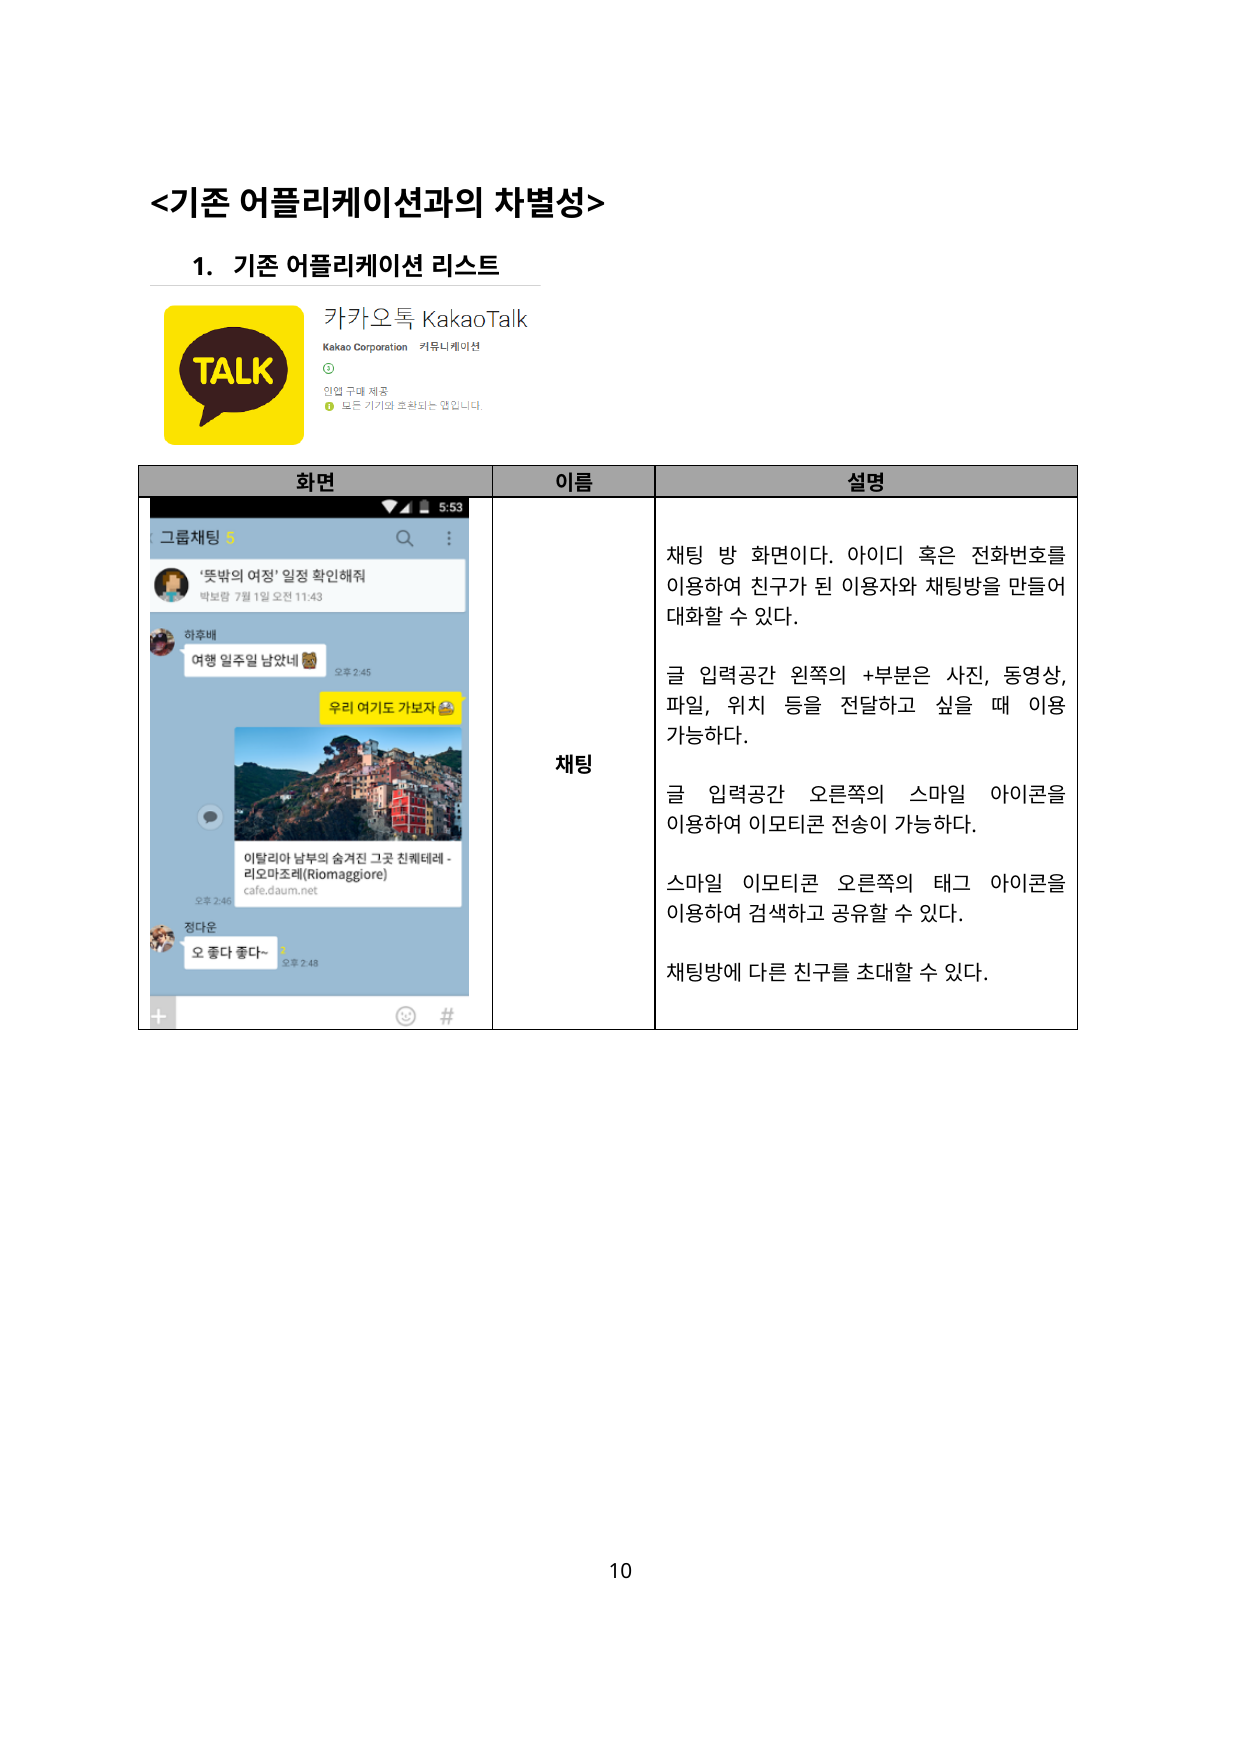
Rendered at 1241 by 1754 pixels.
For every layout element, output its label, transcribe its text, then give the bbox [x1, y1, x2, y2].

text <기존 어플리케이션과의 차별성> [150, 177, 1090, 226]
list 기존 어플리케이션 리스트 [192, 246, 1069, 282]
table_cell [469, 498, 492, 1029]
table_cell 채팅 [493, 498, 654, 1029]
table_header 이름 [493, 466, 654, 496]
table_cell 채팅 방 화면이다. 아이디 혹은 전화번호를 이용하여 친구가 된 이용자와 채팅방을 만들어 대화할 수 있다. 글 입력공간 왼쪽의 +부분은 사진, 동영상, 파일, 위치 등을 전달하고 싶을 때 이용 가능하다. 글 입력공간 오른쪽의 스마일 아이콘을 이용하여 이모티콘 전송이 가능하다. 스마일 이모티콘 오른쪽의 태그 아이콘을 이용하여 검색하고 공유할 수 있다. 채팅방에 다른 친구를 초대할 수 있다. [656, 498, 1077, 1029]
table_cell [139, 498, 150, 1029]
table_header 화면 [139, 466, 492, 496]
table_header 설명 [656, 466, 1077, 496]
